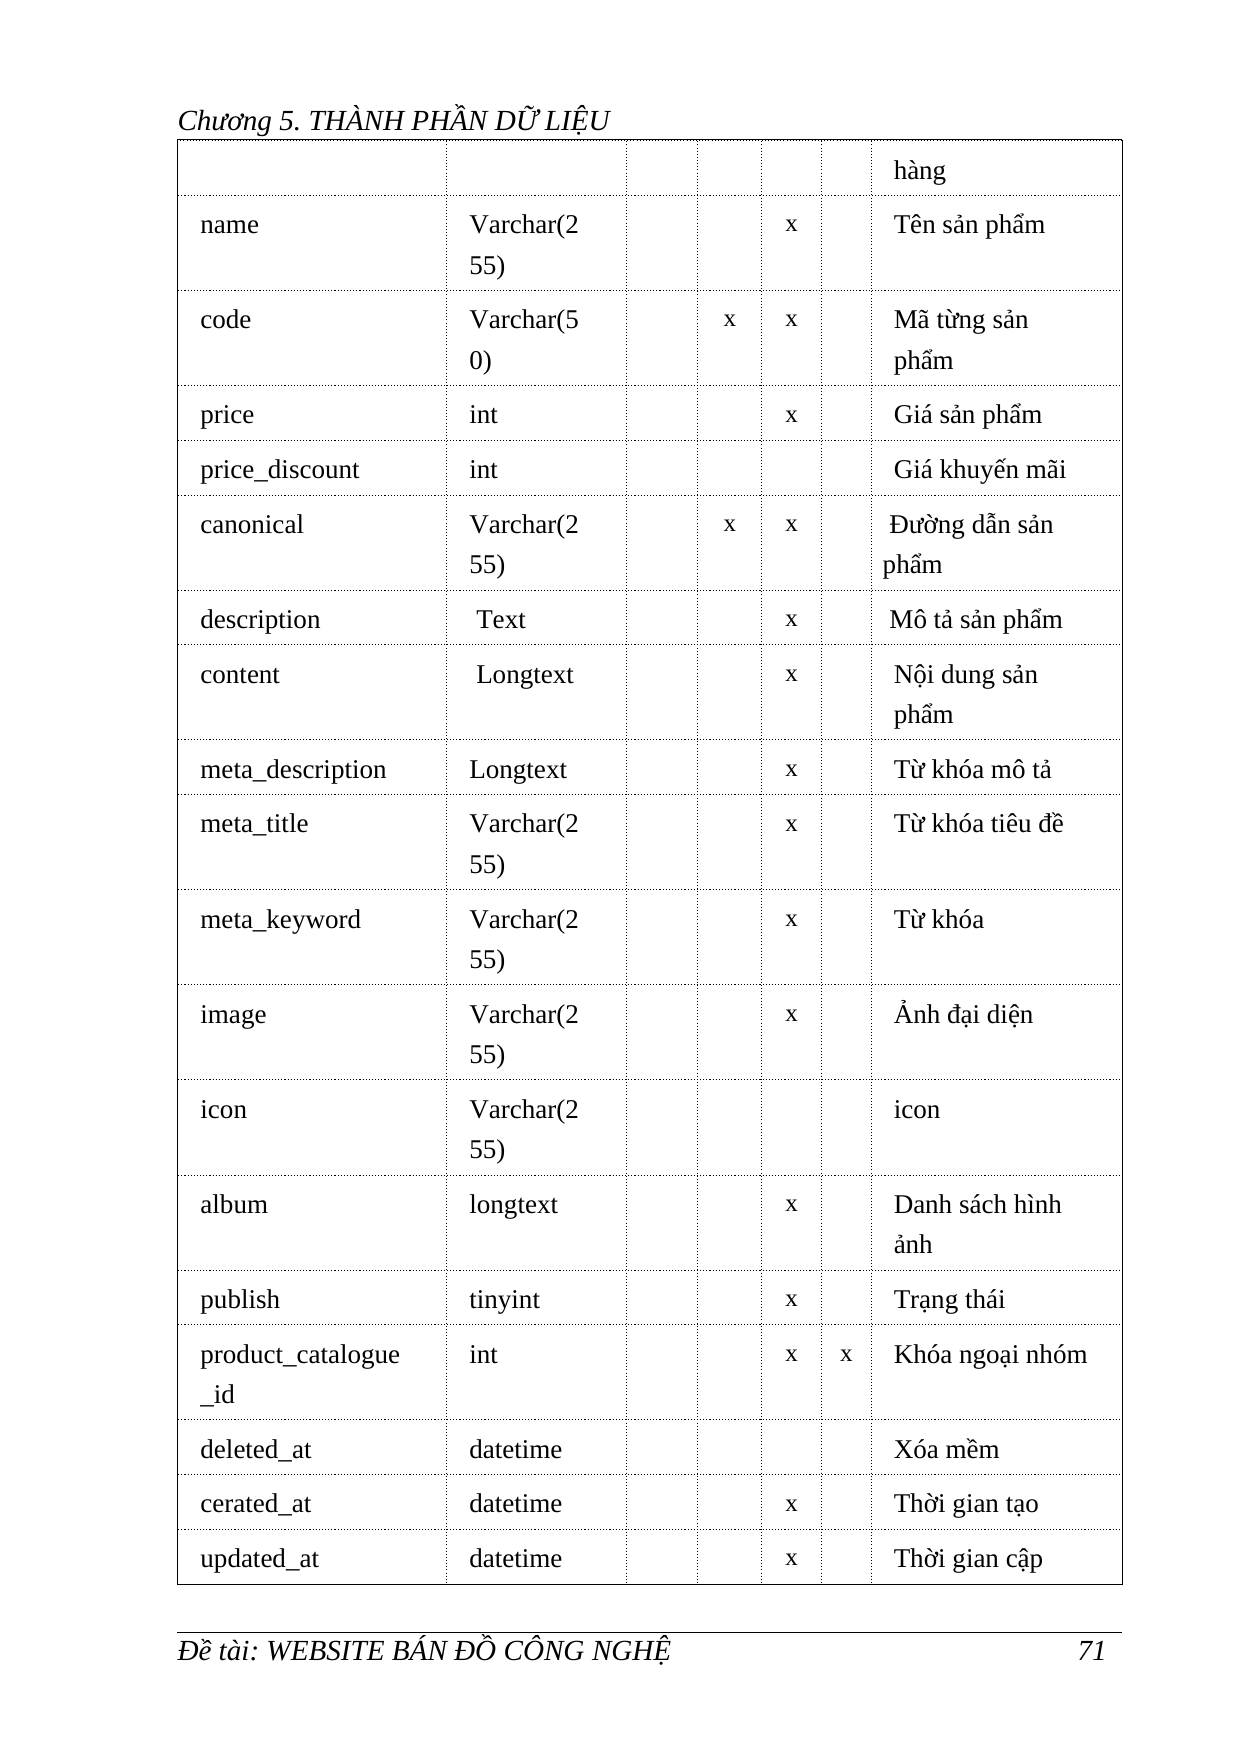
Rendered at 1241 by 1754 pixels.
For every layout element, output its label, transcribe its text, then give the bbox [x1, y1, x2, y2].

table_cell Thời gian cập nhật [871, 1529, 1122, 1583]
table_cell Varchar(255) [447, 794, 627, 889]
table_cell price_discount [178, 440, 447, 494]
table_cell Longtext [447, 739, 627, 794]
table_cell [627, 739, 697, 794]
table_cell Varchar(255) [447, 195, 627, 290]
table_cell image [178, 984, 447, 1079]
table_cell int [447, 1324, 627, 1419]
table_cell x [762, 195, 821, 290]
table_cell [698, 889, 762, 984]
table_cell [762, 440, 821, 494]
table_cell Giá khuyến mãi [871, 440, 1122, 494]
table_cell [821, 495, 871, 589]
table_cell [698, 440, 762, 494]
table_cell Tên sản phẩm [871, 195, 1122, 290]
table_cell [821, 1474, 871, 1529]
table_cell bigint [447, 140, 627, 195]
table_cell Khóa ngoại nhóm [871, 1324, 1122, 1419]
table_cell longtext [447, 1175, 627, 1269]
table_cell x [762, 1324, 821, 1419]
table_cell [627, 984, 697, 1079]
table_cell [821, 590, 871, 644]
table_cell [821, 1175, 871, 1269]
table_cell [821, 290, 871, 385]
table_cell [627, 590, 697, 644]
table_cell [698, 140, 762, 195]
table_cell content [178, 644, 447, 739]
table_cell [821, 1079, 871, 1174]
table_cell [821, 644, 871, 739]
table_cell datetime [447, 1474, 627, 1529]
table_cell x [762, 385, 821, 440]
table_cell [821, 794, 871, 889]
table_cell [821, 385, 871, 440]
table_cell [627, 290, 697, 385]
table_cell datetime [447, 1529, 627, 1583]
table_cell x [762, 984, 821, 1079]
table_cell [821, 739, 871, 794]
table_cell x [762, 140, 821, 195]
table_cell [698, 1474, 762, 1529]
table_cell [821, 984, 871, 1079]
table_cell [821, 1529, 871, 1583]
table_cell [698, 1079, 762, 1174]
table_cell cerated_at [178, 1474, 447, 1529]
table_cell [627, 794, 697, 889]
table_cell [698, 739, 762, 794]
table_cell x [762, 739, 821, 794]
table_cell Trạng thái [871, 1270, 1122, 1324]
table_cell [627, 1324, 697, 1419]
table_cell price [178, 385, 447, 440]
table_cell [627, 1079, 697, 1174]
table_cell Longtext [447, 644, 627, 739]
table_cell [698, 1419, 762, 1474]
table_cell Khóa ngoại cửa hàng [871, 140, 1122, 195]
table_cell [627, 889, 697, 984]
table_cell x [762, 290, 821, 385]
table_cell code [178, 290, 447, 385]
table_cell x [762, 1529, 821, 1583]
table_cell [627, 195, 697, 290]
table_cell meta_description [178, 739, 447, 794]
table_cell deleted_at [178, 1419, 447, 1474]
table_cell Varchar(255) [447, 984, 627, 1079]
table_cell icon [871, 1079, 1122, 1174]
table_cell [627, 1175, 697, 1269]
table_cell description [178, 590, 447, 644]
table_cell [627, 1529, 697, 1583]
table_cell Mô tả sản phẩm [871, 590, 1122, 644]
table_cell Thời gian tạo [871, 1474, 1122, 1529]
table_cell [627, 385, 697, 440]
table_cell x [762, 590, 821, 644]
table_cell [762, 1079, 821, 1174]
table_cell canonical [178, 495, 447, 589]
table_cell Xóa mềm [871, 1419, 1122, 1474]
table_cell Varchar(255) [447, 1079, 627, 1174]
table_cell x [821, 1324, 871, 1419]
table_cell Từ khóa tiêu đề [871, 794, 1122, 889]
table_cell int [447, 440, 627, 494]
table_cell meta_title [178, 794, 447, 889]
table_cell [698, 794, 762, 889]
table_cell int [447, 385, 627, 440]
table_cell [627, 495, 697, 589]
table_cell x [698, 495, 762, 589]
table_cell product_catalogue_id [178, 1324, 447, 1419]
table_cell icon [178, 1079, 447, 1174]
table_cell Varchar(50) [447, 290, 627, 385]
table_cell updated_at [178, 1529, 447, 1583]
table_cell [821, 1270, 871, 1324]
table_cell Từ khóa [871, 889, 1122, 984]
table_cell [698, 1529, 762, 1583]
table_cell tinyint [447, 1270, 627, 1324]
table_cell album [178, 1175, 447, 1269]
table_cell x [762, 644, 821, 739]
table_cell [698, 1270, 762, 1324]
table_cell Đường dẫn sản phẩm [871, 495, 1122, 589]
table_cell [762, 1419, 821, 1474]
table_cell [627, 440, 697, 494]
table_cell publish [178, 1270, 447, 1324]
table_cell brand_id [178, 140, 447, 195]
table_cell x [762, 1270, 821, 1324]
table_cell Varchar(255) [447, 889, 627, 984]
table_cell [627, 1419, 697, 1474]
table_cell meta_keyword [178, 889, 447, 984]
table_cell [821, 440, 871, 494]
table_cell [698, 385, 762, 440]
table_cell [821, 1419, 871, 1474]
table_cell x [762, 495, 821, 589]
table_cell [698, 1324, 762, 1419]
table_cell Từ khóa mô tả [871, 739, 1122, 794]
table_cell x [821, 140, 871, 195]
table_cell [627, 1270, 697, 1324]
table_cell Danh sách hình ảnh [871, 1175, 1122, 1269]
table_cell [698, 984, 762, 1079]
table_cell Giá sản phẩm [871, 385, 1122, 440]
table_cell x [698, 290, 762, 385]
table_cell [821, 195, 871, 290]
table_cell x [762, 794, 821, 889]
table_cell [627, 140, 697, 195]
table_cell [698, 195, 762, 290]
table_cell [627, 1474, 697, 1529]
table_cell [698, 590, 762, 644]
table_cell datetime [447, 1419, 627, 1474]
table_cell x [762, 889, 821, 984]
table_cell x [762, 1474, 821, 1529]
table_cell [627, 644, 697, 739]
table_cell Text [447, 590, 627, 644]
table_cell [698, 1175, 762, 1269]
table_cell Nội dung sản phẩm [871, 644, 1122, 739]
table_cell [821, 889, 871, 984]
table_cell x [762, 1175, 821, 1269]
table_cell [698, 644, 762, 739]
table_cell Ảnh đại diện [871, 984, 1122, 1079]
table_cell name [178, 195, 447, 290]
table_cell Varchar(255) [447, 495, 627, 589]
table_cell Mã từng sản phẩm [871, 290, 1122, 385]
